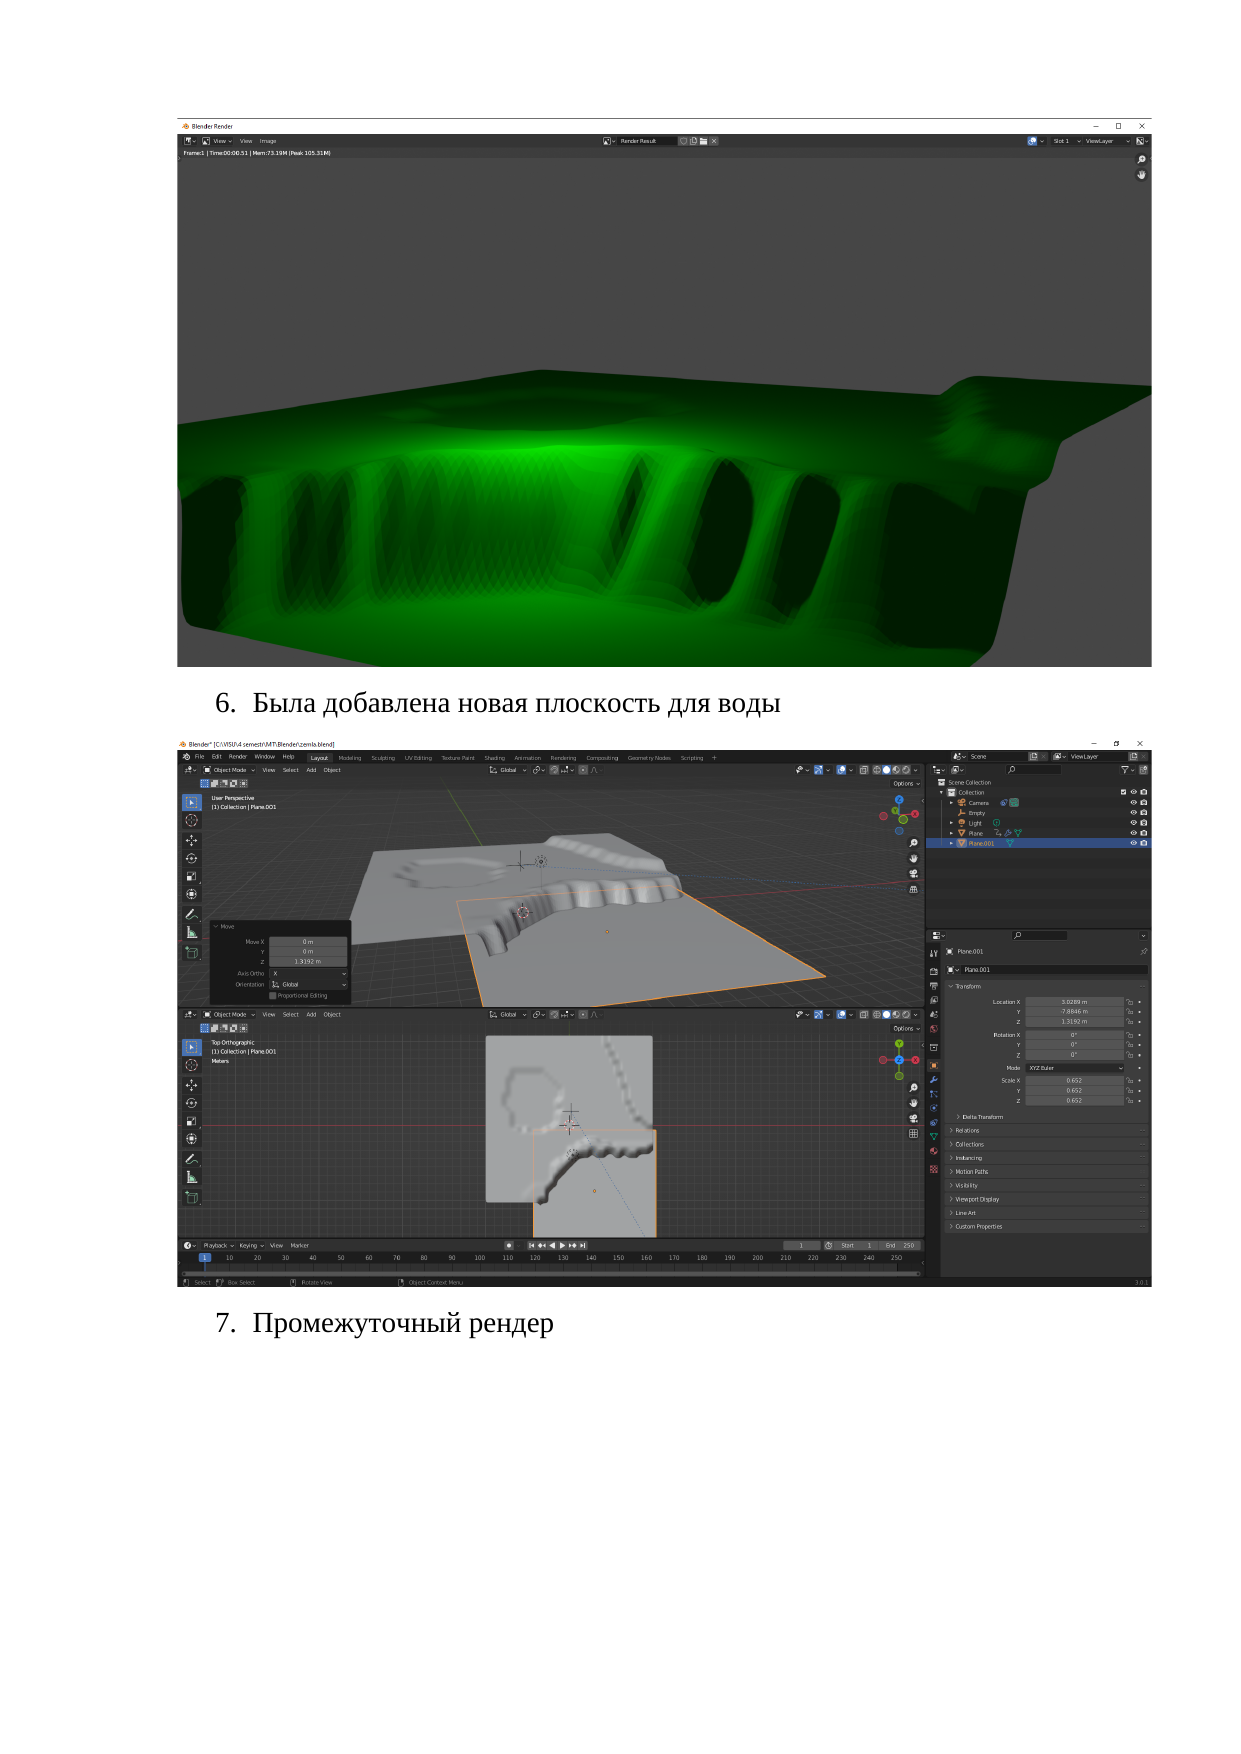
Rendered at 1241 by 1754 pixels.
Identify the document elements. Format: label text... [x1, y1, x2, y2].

picture [177, 738, 1152, 1287]
list Промежуточный рендер [215, 1305, 1152, 1339]
picture [177, 118, 1152, 667]
list Была добавлена новая плоскость для воды [215, 686, 1152, 719]
